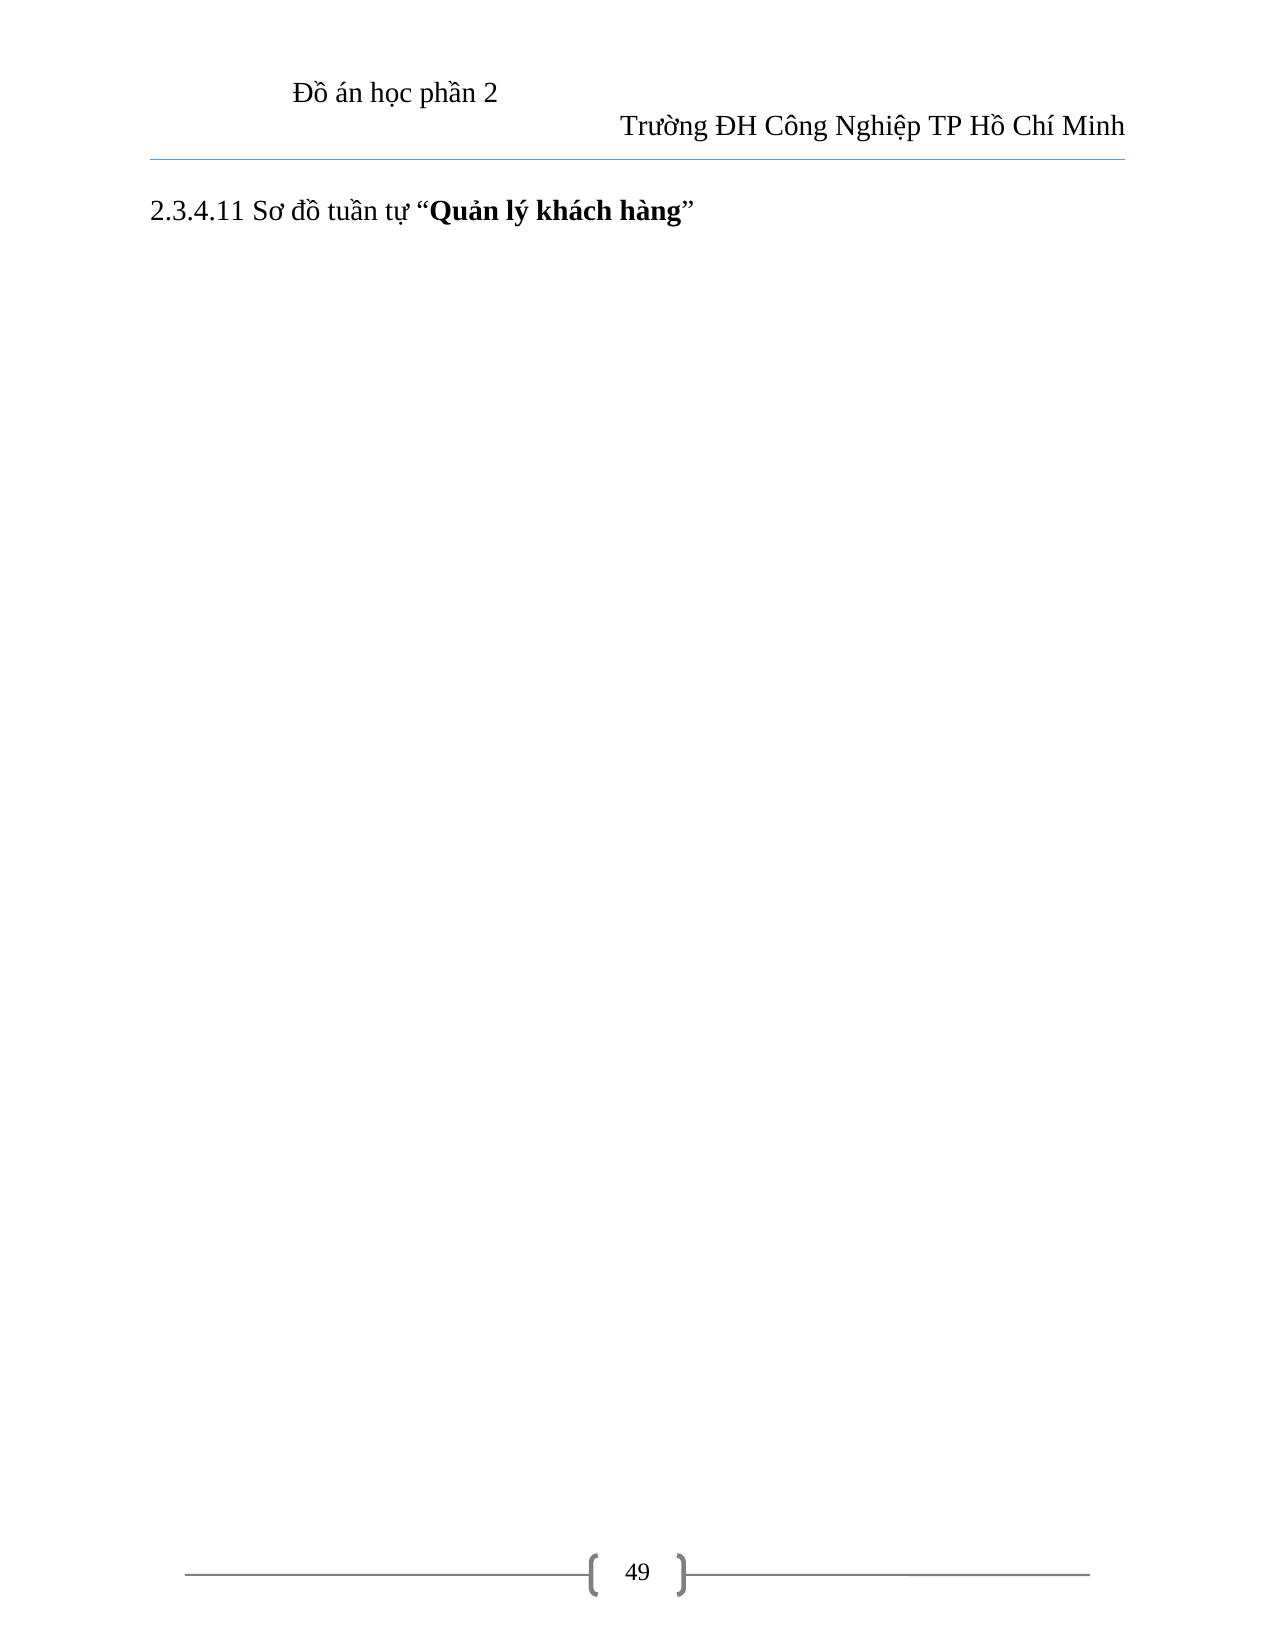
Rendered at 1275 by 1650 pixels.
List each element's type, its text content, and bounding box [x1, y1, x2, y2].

subtitle 2.3.4.11 Sơ đồ tuần tự “Quản lý khách hàng” [150, 193, 1125, 227]
